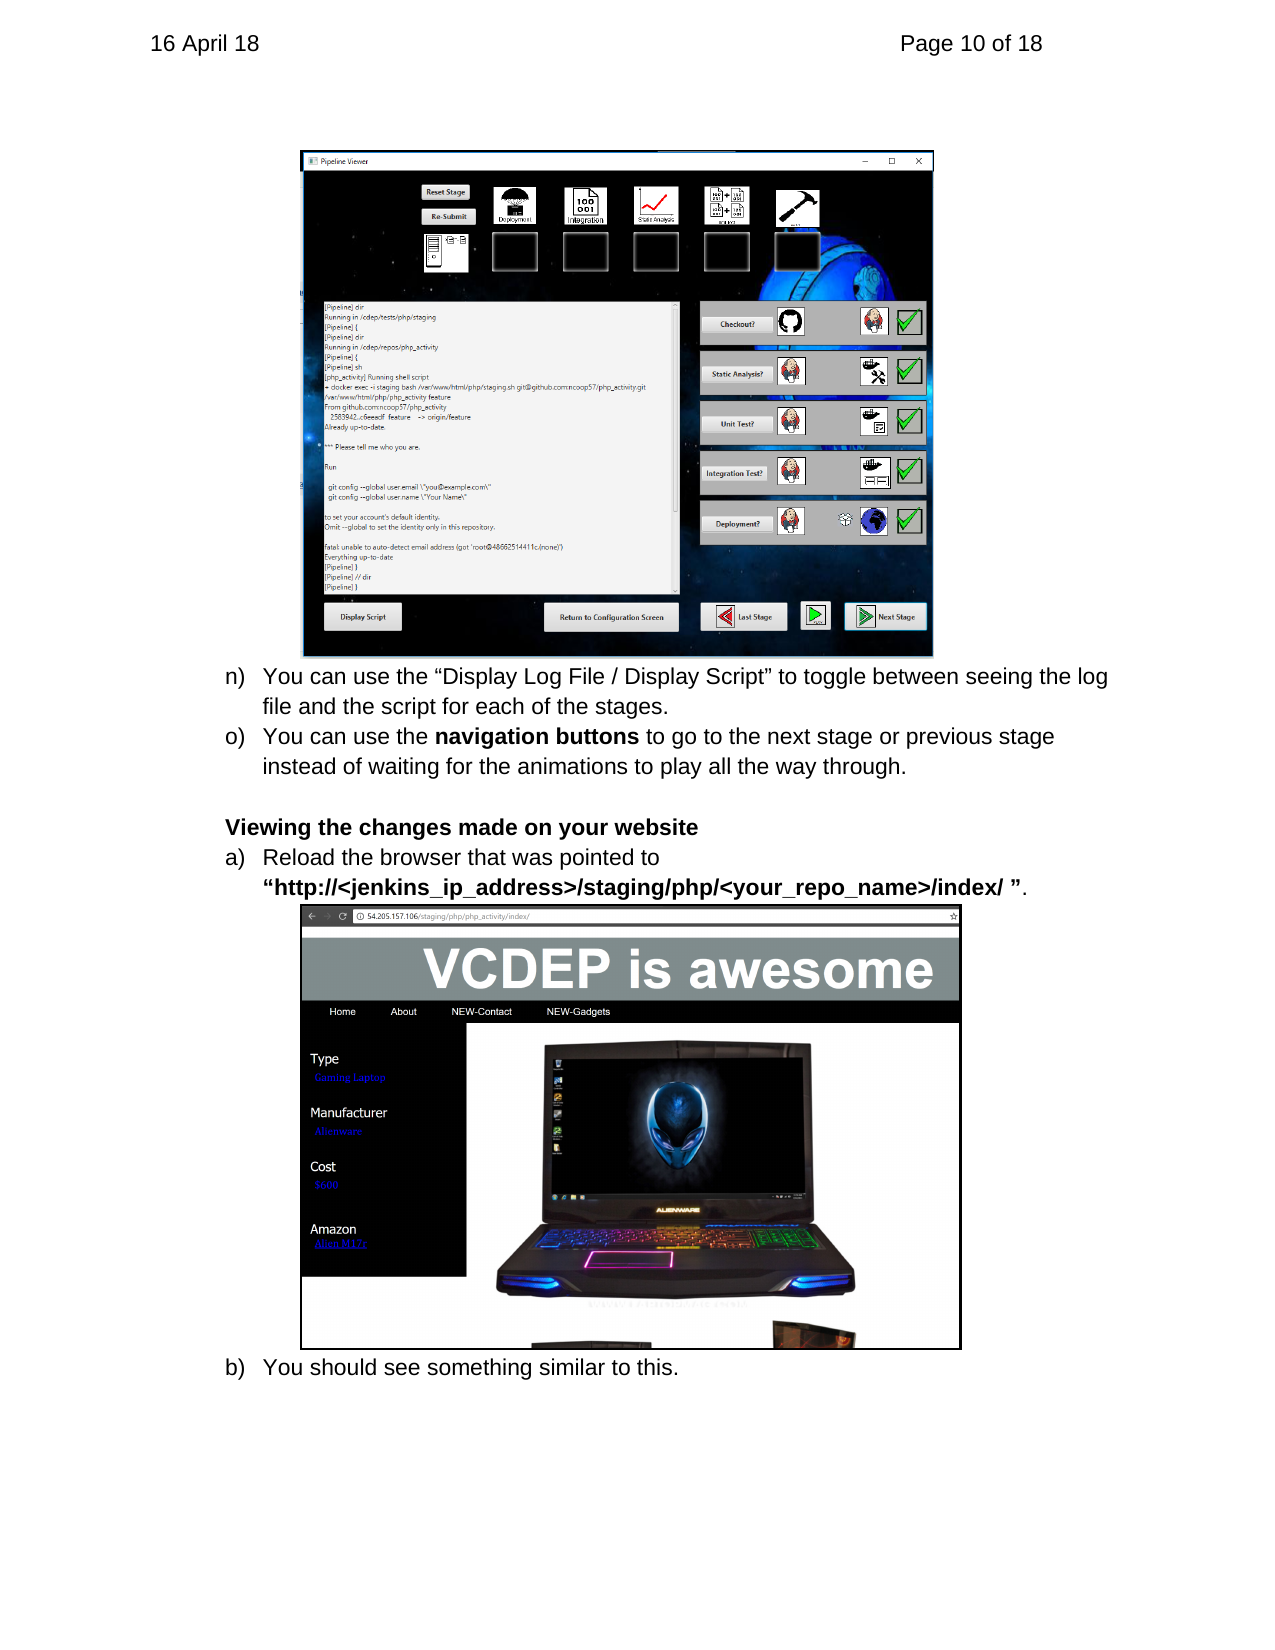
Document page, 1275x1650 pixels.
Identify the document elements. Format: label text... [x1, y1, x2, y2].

picture [300, 150, 934, 659]
list You should see something similar to this. [225, 1353, 1125, 1380]
picture [302, 906, 959, 1348]
text Viewing the changes made on your website [225, 814, 1125, 840]
list You can use the “Display Log File / Display Script” to toggle between seeing the log file and the script for each of the stages. [225, 663, 1125, 719]
list You can use the navigation buttons to go to the next stage or previous stage instead of waiting for the animations to play all the way through. [225, 723, 1125, 779]
list Reload the browser that was pointed to “http://<jenkins_ip_address>/staging/php/<your_repo_name>/index/ ”. [225, 844, 1125, 900]
